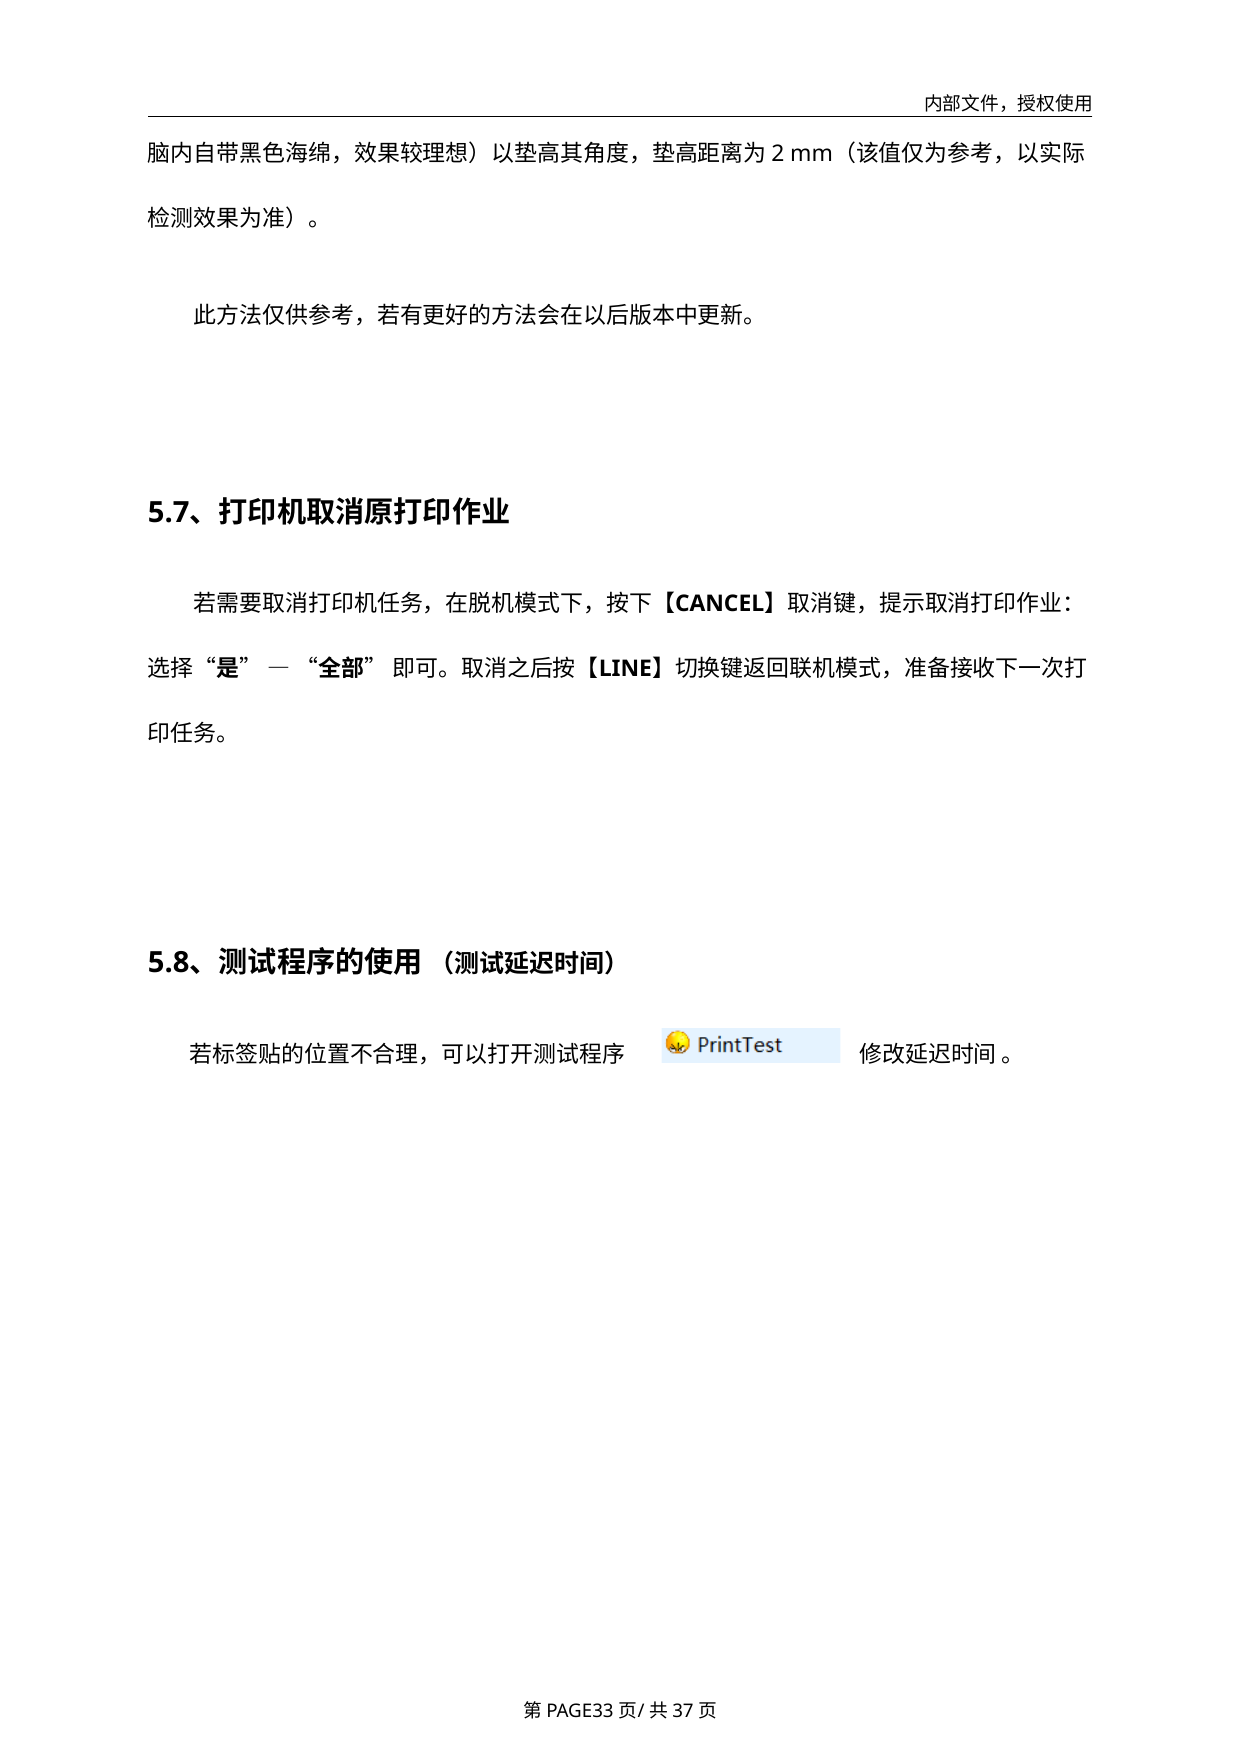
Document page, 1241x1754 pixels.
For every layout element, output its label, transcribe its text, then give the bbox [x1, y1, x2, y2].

text 如右图所示，由于原传感器位置为平放，检测效果不理想。故在其左侧螺丝中间加了硬海绵（本海绵采用cube平板电脑内自带黑色海绵，效果较理想）以垫高其角度，垫高距离为2 mm（该值仅为参考，以实际检测效果为准）。 [148, 119, 1092, 249]
text 若需要取消打印机任务，在脱机模式下，按下【CANCEL】取消键，提示取消打印作业：选择“是” — “全部” 即可。取消之后按【LINE】切换键返回联机模式，准备接收下一次打印任务。 [148, 569, 1092, 764]
subtitle 5.8、测试程序的使用 （测试延迟时间） [148, 928, 1092, 993]
subtitle 5.7、打印机取消原打印作业 [148, 477, 1092, 542]
text 此方法仅供参考，若有更好的方法会在以后版本中更新。 [148, 282, 1092, 347]
text 若标签贴的位置不合理，可以打开测试程序 修改延迟时间 。 [148, 1020, 1092, 1085]
picture [661, 1028, 841, 1063]
